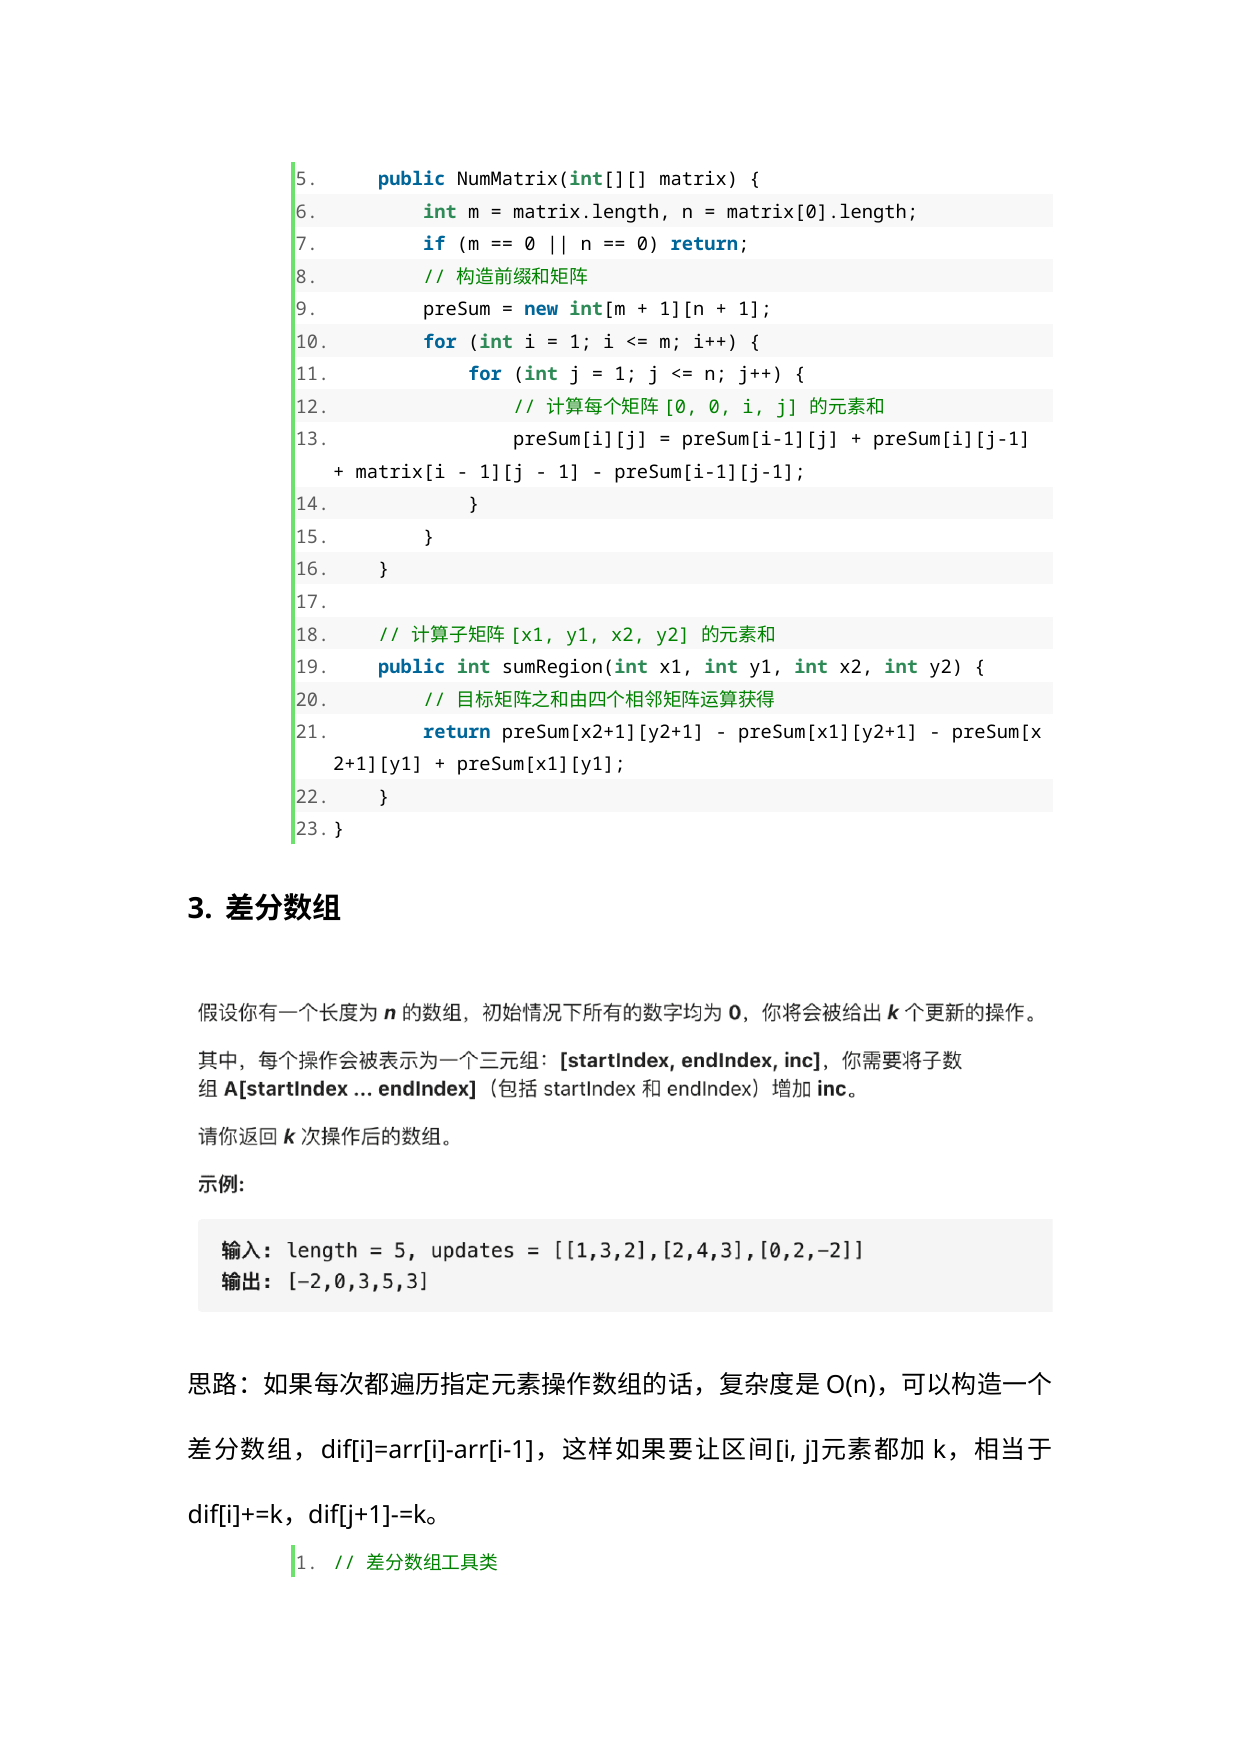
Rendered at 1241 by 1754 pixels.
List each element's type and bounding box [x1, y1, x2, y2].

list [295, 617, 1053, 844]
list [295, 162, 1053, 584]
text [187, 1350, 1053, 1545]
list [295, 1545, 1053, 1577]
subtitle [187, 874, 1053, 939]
picture [187, 992, 1053, 1320]
